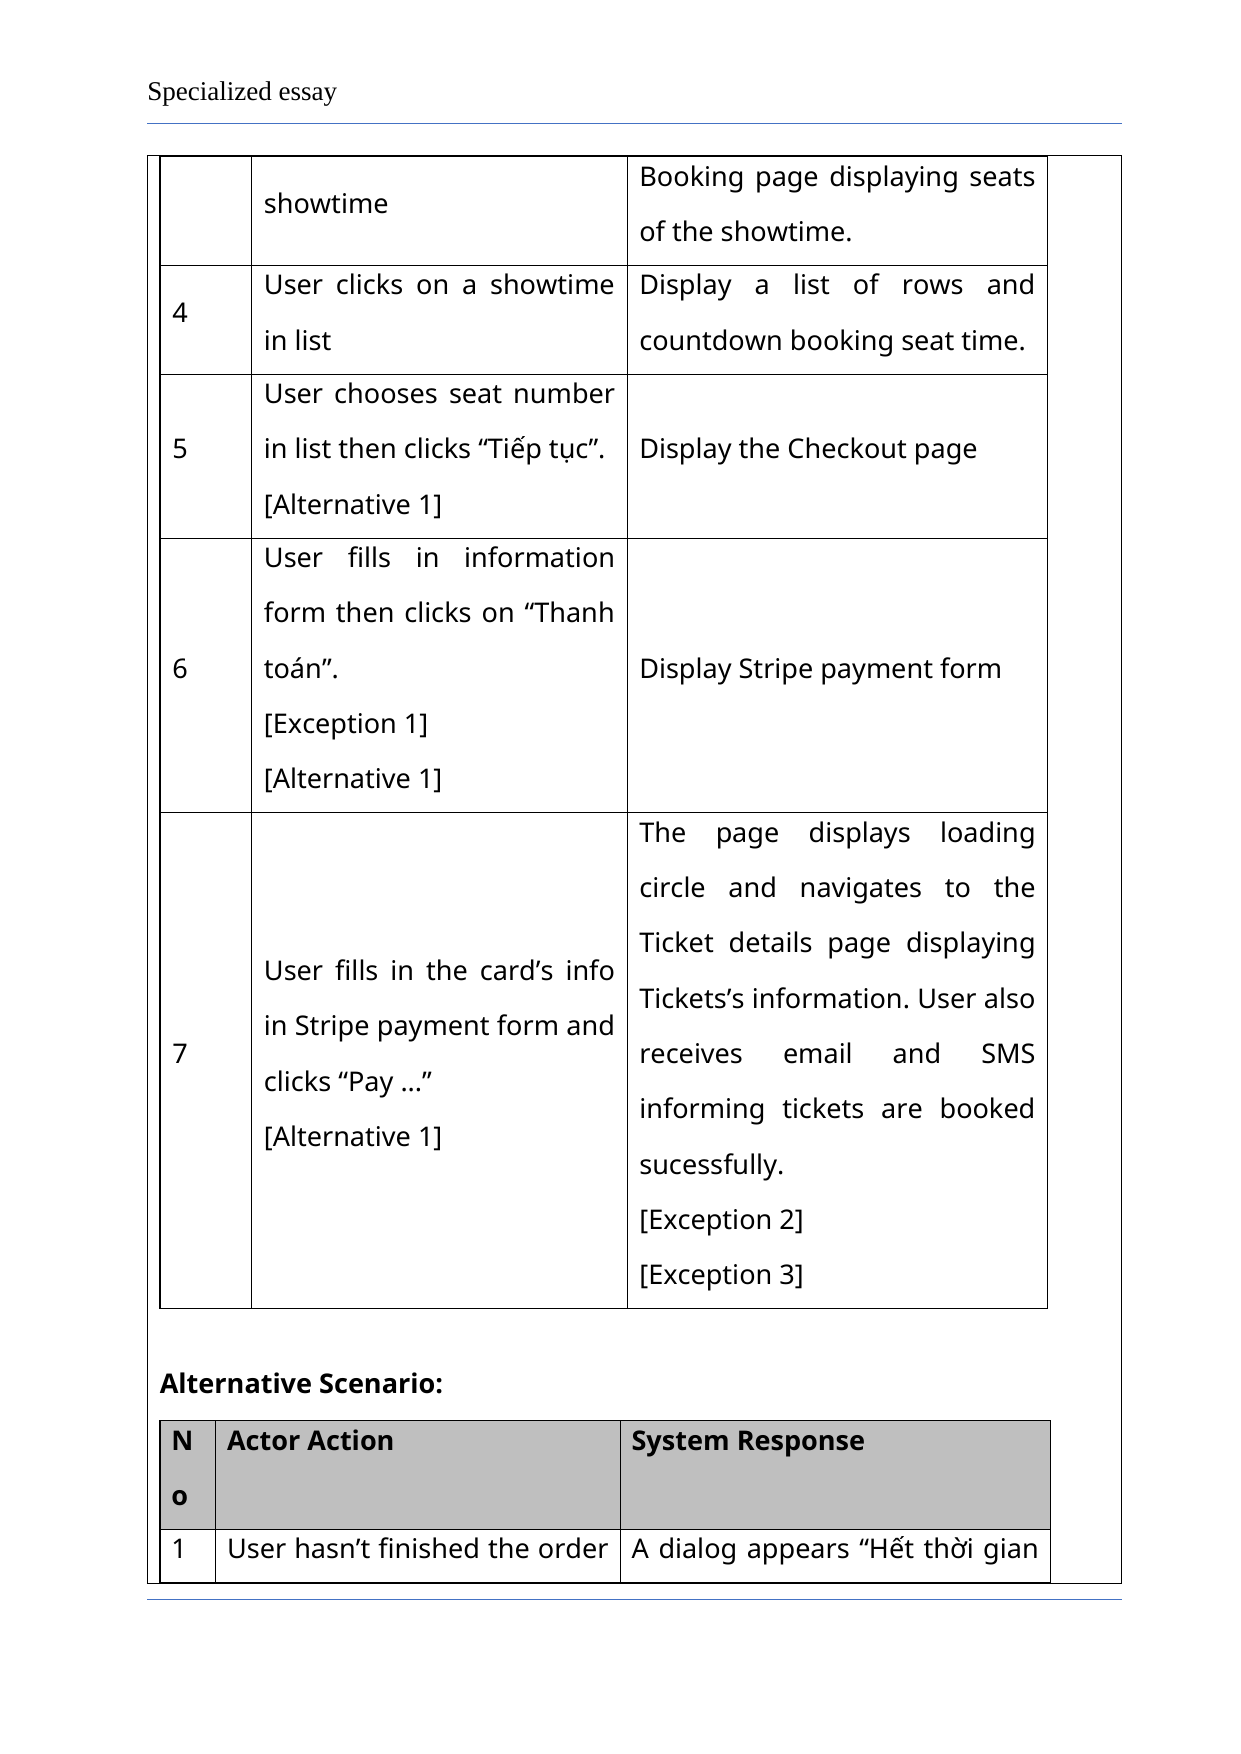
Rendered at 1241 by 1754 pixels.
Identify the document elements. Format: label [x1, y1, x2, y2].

table_cell [148, 156, 1121, 1583]
